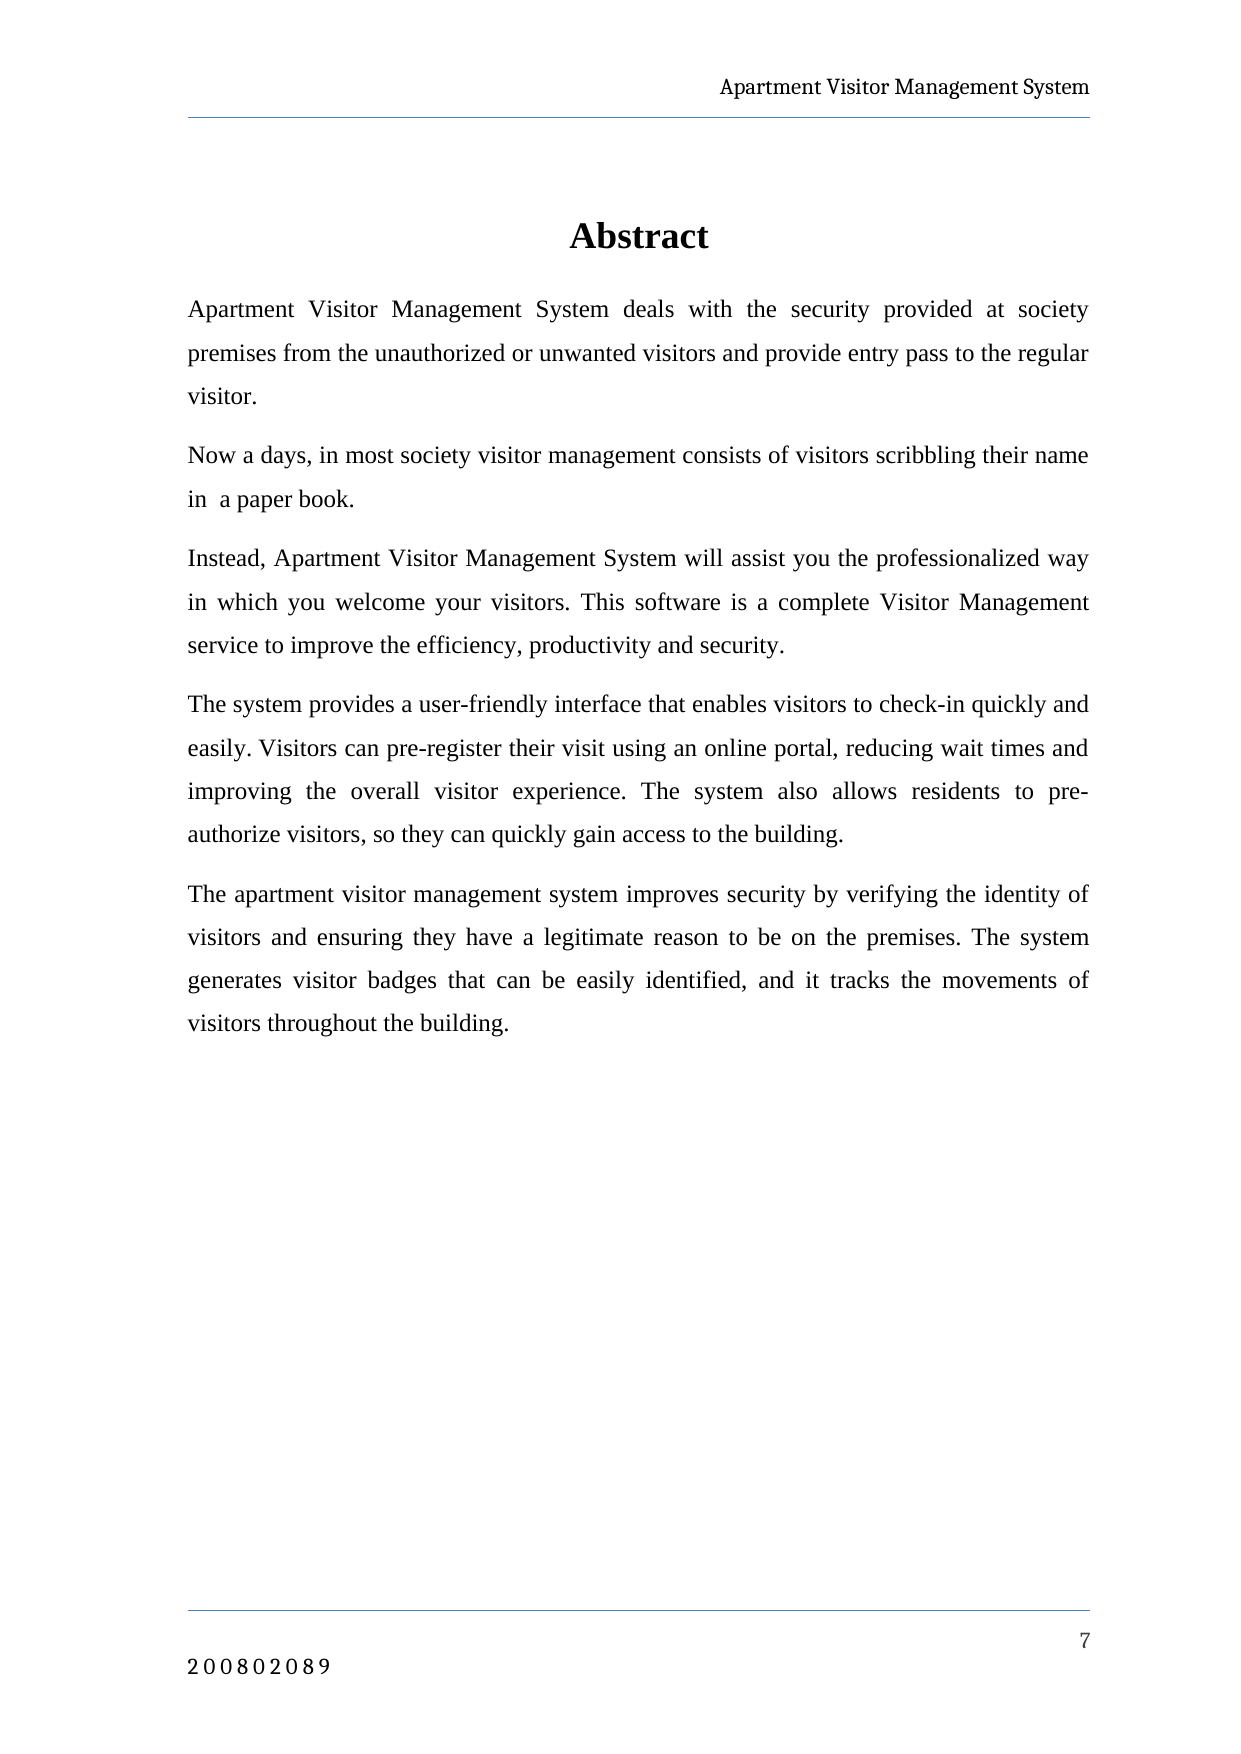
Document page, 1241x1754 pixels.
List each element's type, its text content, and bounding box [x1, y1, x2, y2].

text Now a days, in most society visitor management consists of visitors scribbling their name in a paper book. [187, 441, 1090, 512]
text The apartment visitor management system improves security by verifying the identity of visitors and ensuring they have a legitimate reason to be on the premises. The system generates visitor badges that can be easily identified, and it tracks the movements of visitors throughout the building. [187, 879, 1090, 1037]
text Abstract [187, 213, 1090, 256]
text The system provides a user-friendly interface that enables visitors to check-in quickly and easily. Visitors can pre-register their visit using an online portal, reducing wait times and improving the overall visitor experience. The system also allows residents to pre-authorize visitors, so they can quickly gain access to the building. [187, 689, 1090, 848]
text Instead, Apartment Visitor Management System will assist you the professionalized way in which you welcome your visitors. This software is a complete Visitor Management service to improve the efficiency, productivity and security. [187, 543, 1090, 658]
text Apartment Visitor Management System deals with the security provided at society premises from the unauthorized or unwanted visitors and provide entry pass to the regular visitor. [187, 294, 1090, 409]
